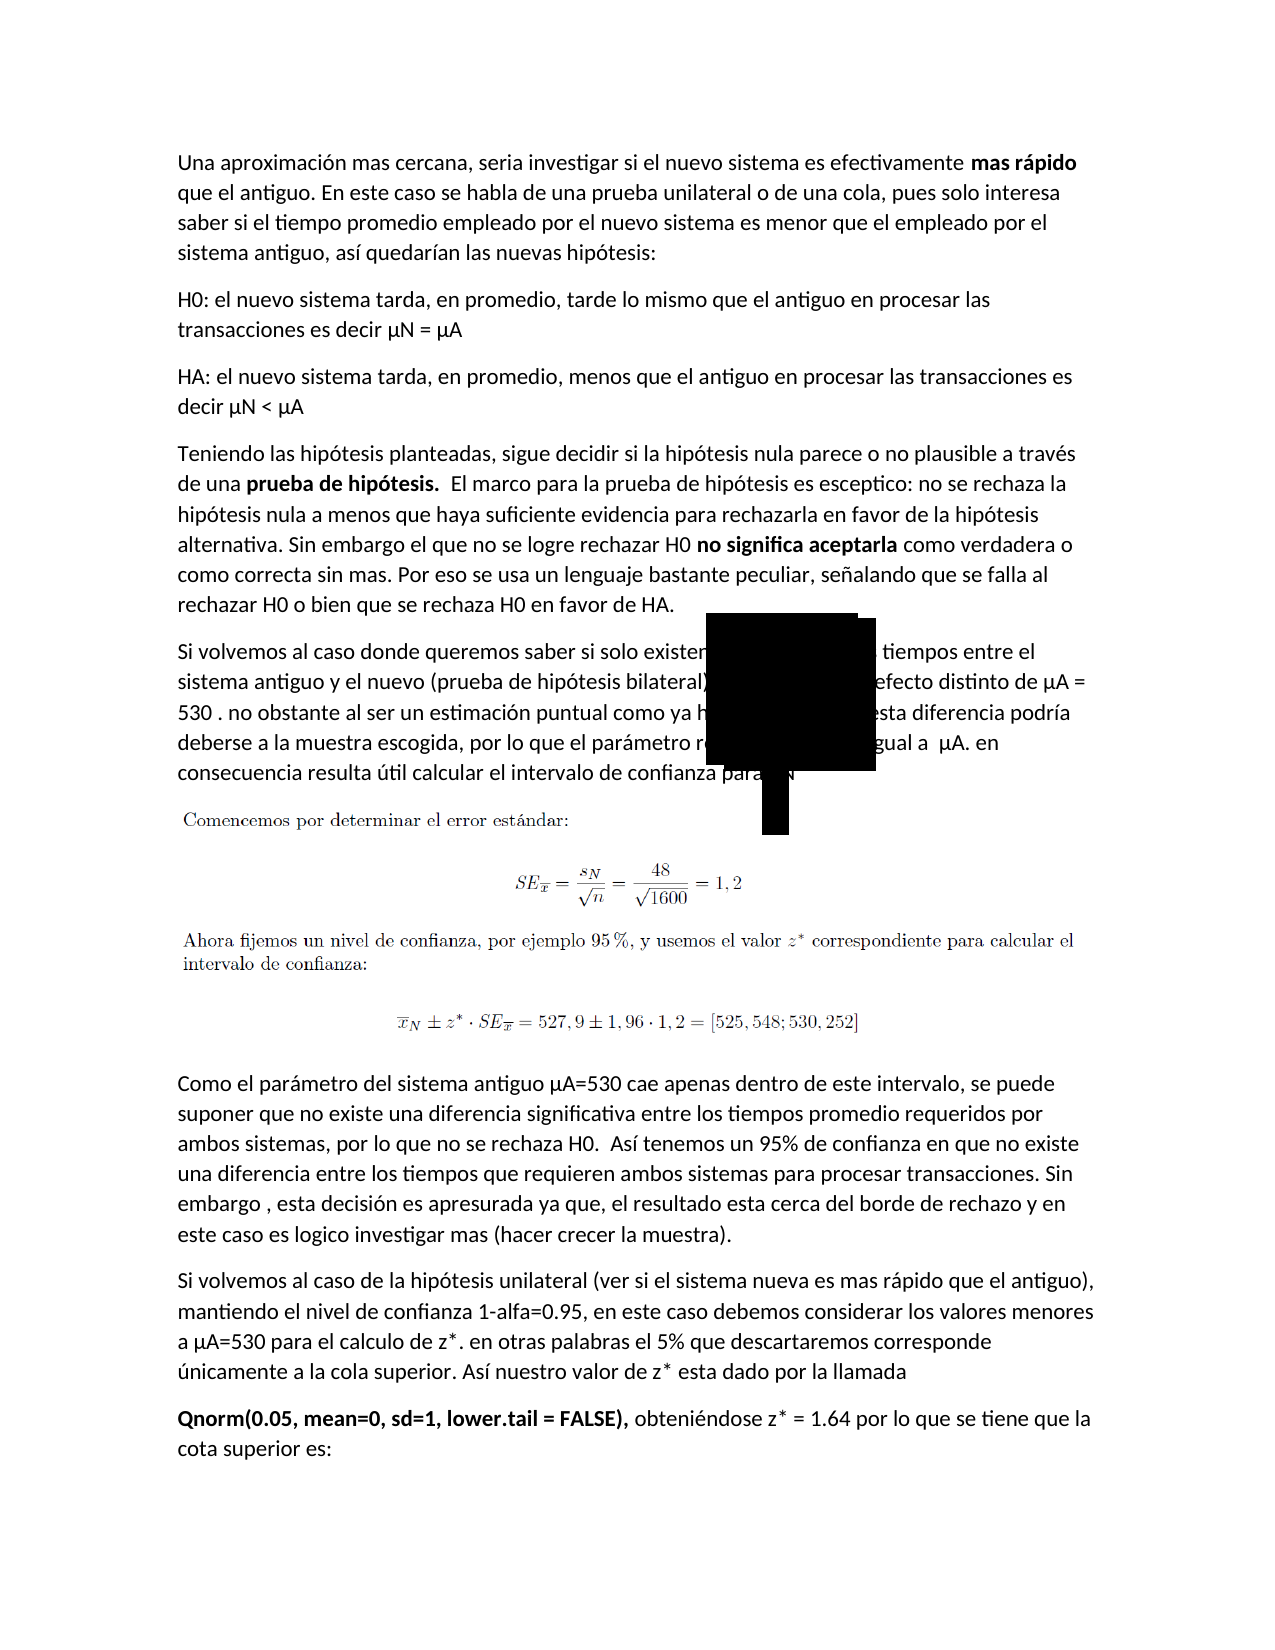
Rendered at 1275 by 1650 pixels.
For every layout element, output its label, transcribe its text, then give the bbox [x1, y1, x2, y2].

text HA: el nuevo sistema tarda, en promedio, menos que el antiguo en procesar las transacciones es decir µN < µA [177, 362, 1098, 420]
text Si volvemos al caso donde queremos saber si solo existen diferencias en los tiempos entre el sistema antiguo y el nuevo (prueba de hipótesis bilateral) XN = 527.9 es en efecto distinto de µA = 530 . no obstante al ser un estimación puntual como ya hemos estudiado, esta diferencia podría deberse a la muestra escogida, por lo que el parámetro real µN podría ser igual a µA. en consecuencia resulta útil calcular el intervalo de confianza para XN [177, 637, 762, 786]
text Qnorm(0.05, mean=0, sd=1, lower.tail = FALSE), obteniéndose z* = 1.64 por lo que se tiene que la cota superior es: [177, 1404, 1098, 1462]
text H0: el nuevo sistema tarda, en promedio, tarde lo mismo que el antiguo en procesar las transacciones es decir µN = µA [177, 285, 1098, 343]
text Si volvemos al caso de la hipótesis unilateral (ver si el sistema nueva es mas rápido que el antiguo), mantiendo el nivel de confianza 1-alfa=0.95, en este caso debemos considerar los valores menores a µA=530 para el calculo de z*. en otras palabras el 5% que descartaremos corresponde únicamente a la cola superior. Así nuestro valor de z* esta dado por la llamada [177, 1267, 1098, 1385]
text Si volvemos al caso donde queremos saber si solo existen diferencias en los tiempos entre el sistema antiguo y el nuevo (prueba de hipótesis bilateral) XN = 527.9 es en efecto distinto de µA = 530 . no obstante al ser un estimación puntual como ya hemos estudiado, esta diferencia podría deberse a la muestra escogida, por lo que el parámetro real µN podría ser igual a µA. en consecuencia resulta útil calcular el intervalo de confianza para XN [789, 637, 1098, 786]
text Una aproximación mas cercana, seria investigar si el nuevo sistema es efectivamente mas rápido que el antiguo. En este caso se habla de una prueba unilateral o de una cola, pues solo interesa saber si el tiempo promedio empleado por el nuevo sistema es menor que el empleado por el sistema antiguo, así quedarían las nuevas hipótesis: [177, 148, 1098, 266]
text Teniendo las hipótesis planteadas, sigue decidir si la hipótesis nula parece o no plausible a través de una prueba de hipótesis. El marco para la prueba de hipótesis es esceptico: no se rechaza la hipótesis nula a menos que haya suficiente evidencia para rechazarla en favor de la hipótesis alternativa. Sin embargo el que no se logre rechazar H0 no significa aceptarla como verdadera o como correcta sin mas. Por eso se usa un lenguaje bastante peculiar, señalando que se falla al rechazar H0 o bien que se rechaza H0 en favor de HA. [177, 439, 1098, 618]
text Como el parámetro del sistema antiguo µA=530 cae apenas dentro de este intervalo, se puede suponer que no existe una diferencia significativa entre los tiempos promedio requeridos por ambos sistemas, por lo que no se rechaza H0. Así tenemos un 95% de confianza en que no existe una diferencia entre los tiempos que requieren ambos sistemas para procesar transacciones. Sin embargo , esta decisión es apresurada ya que, el resultado esta cerca del borde de rechazo y en este caso es logico investigar mas (hacer crecer la muestra). [177, 1069, 1098, 1248]
picture [177, 613, 1098, 1050]
